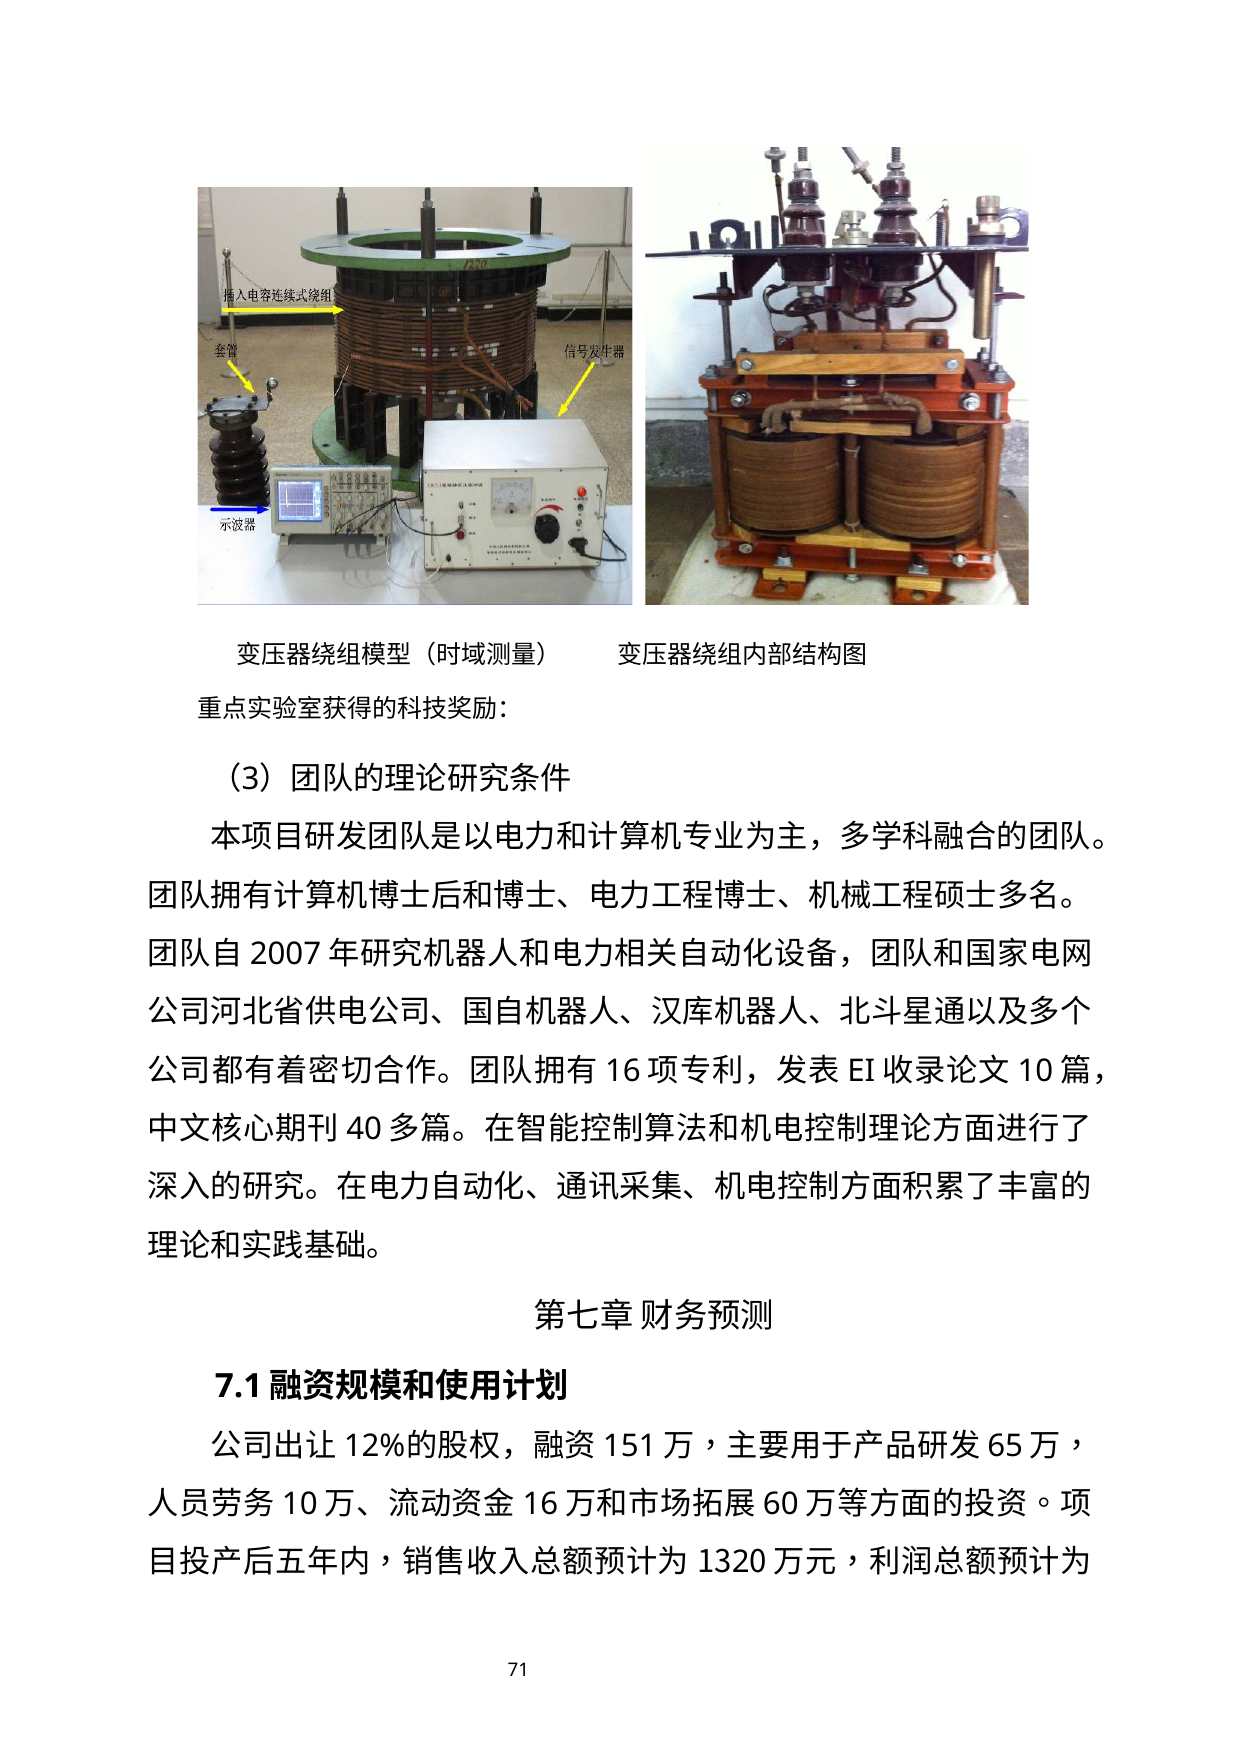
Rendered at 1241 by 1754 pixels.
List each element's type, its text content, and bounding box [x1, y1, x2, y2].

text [148, 1409, 1093, 1584]
text 重点实验室获得的科技奖励： [148, 688, 1093, 725]
text 变压器绕组模型（时域测量） 变压器绕组内部结构图 [148, 634, 1093, 670]
text 本项目研发团队是以电力和计算机专业为主，多学科融合的团队。团队拥有计算机博士后和博士、电力工程博士、机械工程硕士多名。团队自2007年研究机器人和电力相关自动化设备，团队和国家电网公司河北省供电公司、国自机器人、汉库机器人、北斗星通以及多个公司都有着密切合作。团队拥有16项专利，发表EI收录论文10篇，中文核心期刊40多篇。在智能控制算法和机电控制理论方面进行了深入的研究。在电力自动化、通讯采集、机电控制方面积累了丰富的理论和实践基础。 [148, 801, 1093, 1268]
picture [197, 187, 633, 605]
subtitle 第七章 财务预测 [148, 1280, 1093, 1339]
picture [645, 147, 1029, 605]
text （3）团队的理论研究条件 [148, 743, 1093, 801]
subtitle 7.1融资规模和使用计划 [148, 1351, 1093, 1409]
